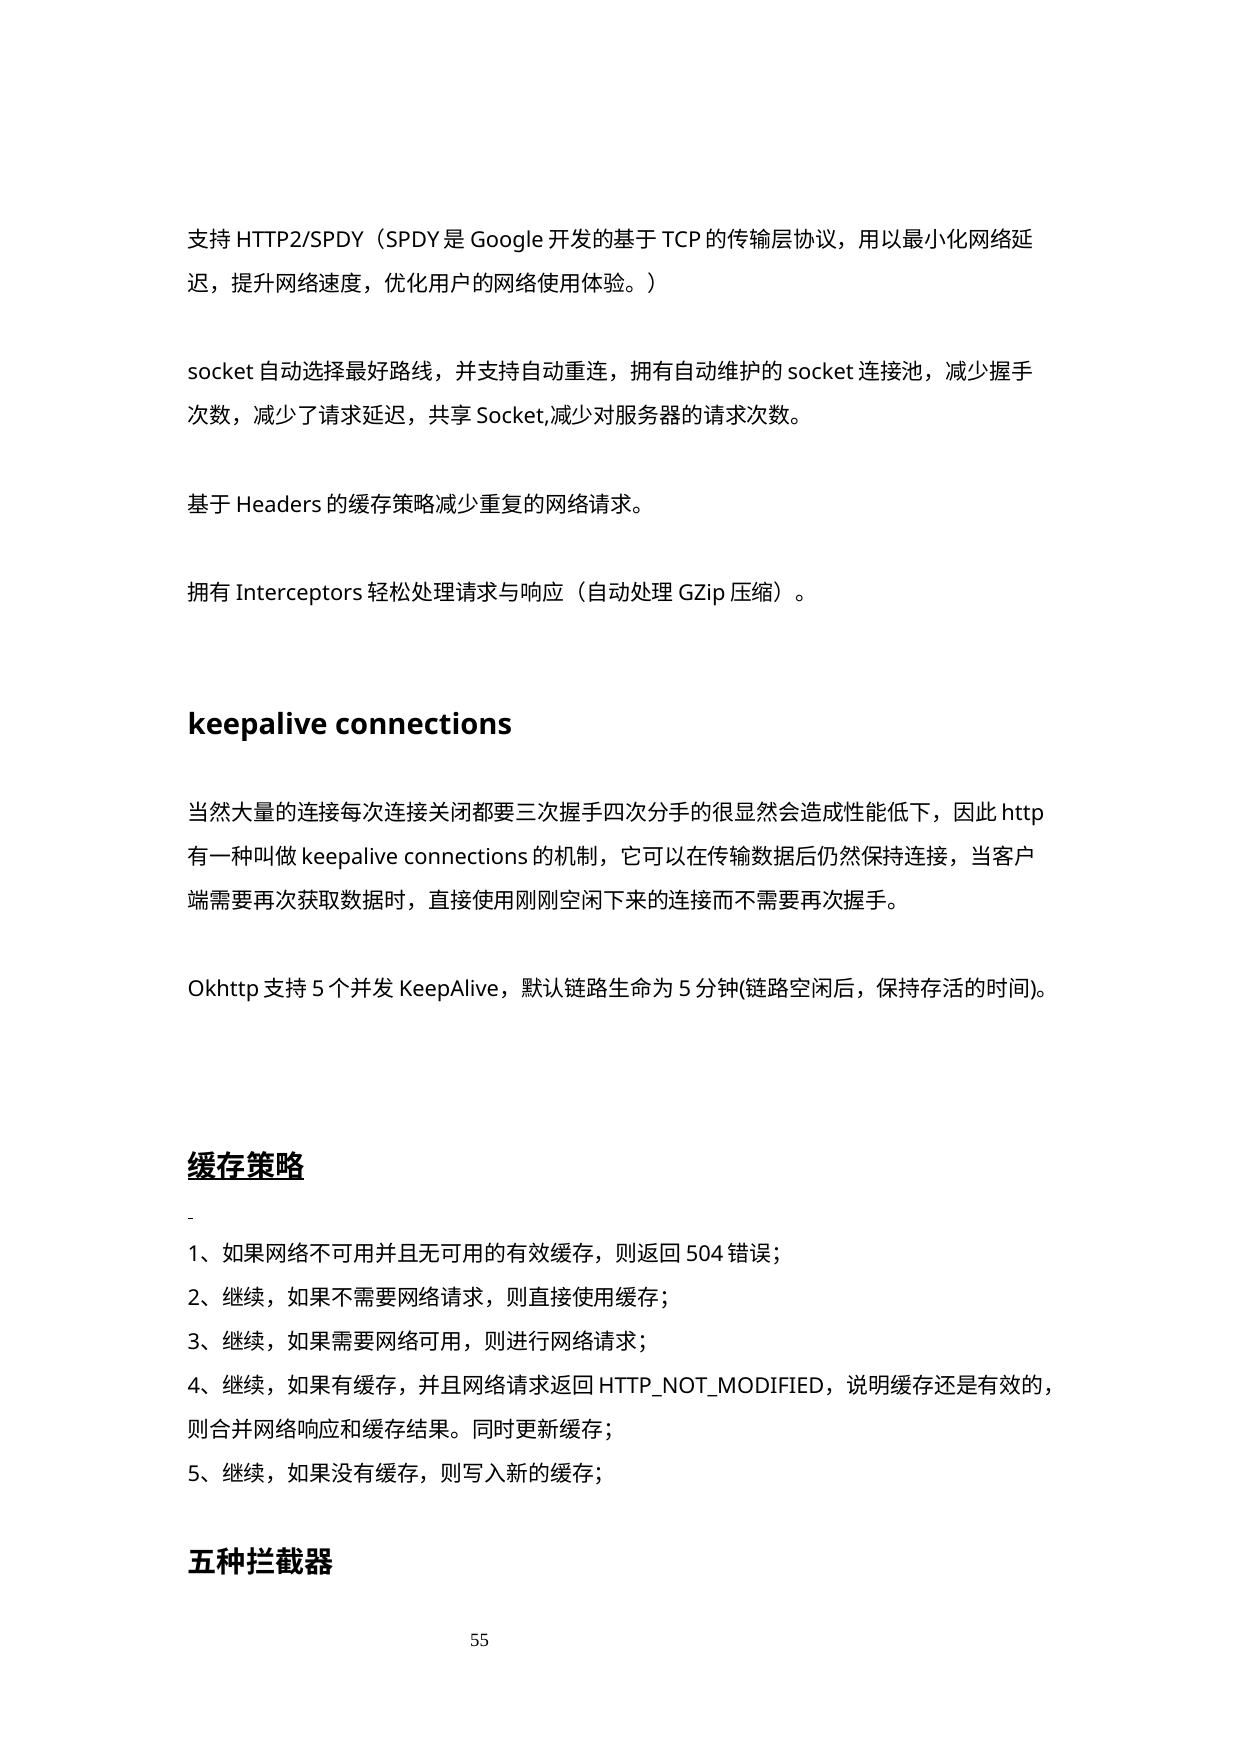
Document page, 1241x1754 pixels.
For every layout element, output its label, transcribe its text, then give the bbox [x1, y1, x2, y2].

list 拥有Interceptors轻松处理请求与响应（自动处理GZip压缩）。 [187, 568, 1053, 613]
list socket自动选择最好路线，并支持自动重连，拥有自动维护的socket连接池，减少握手次数，减少了请求延迟，共享Socket,减少对服务器的请求次数。 [187, 348, 1053, 436]
list 3、继续，如果需要网络可用，则进行网络请求； [187, 1318, 1053, 1362]
list Okhttp支持5个并发KeepAlive，默认链路生命为5分钟(链路空闲后，保持存活的时间)。 [187, 965, 1053, 1009]
list 支持HTTP2/SPDY（SPDY是Google开发的基于TCP的传输层协议，用以最小化网络延迟，提升网络速度，优化用户的网络使用体验。） [187, 216, 1053, 304]
list 5、继续，如果没有缓存，则写入新的缓存； [187, 1450, 1053, 1494]
list 1、如果网络不可用并且无可用的有效缓存，则返回504错误； [187, 1229, 1053, 1273]
list 五种拦截器 [187, 1538, 1053, 1582]
list 4、继续，如果有缓存，并且网络请求返回HTTP_NOT_MODIFIED，说明缓存还是有效的，则合并网络响应和缓存结果。同时更新缓存； [187, 1362, 1053, 1450]
list 当然大量的连接每次连接关闭都要三次握手四次分手的很显然会造成性能低下，因此http有一种叫做keepalive connections的机制，它可以在传输数据后仍然保持连接，当客户端需要再次获取数据时，直接使用刚刚空闲下来的连接而不需要再次握手。 [187, 789, 1053, 921]
list keepalive connections [187, 701, 1053, 745]
list 2、继续，如果不需要网络请求，则直接使用缓存； [187, 1273, 1053, 1318]
list 基于Headers的缓存策略减少重复的网络请求。 [187, 480, 1053, 524]
list 缓存策略 [187, 1141, 1053, 1185]
